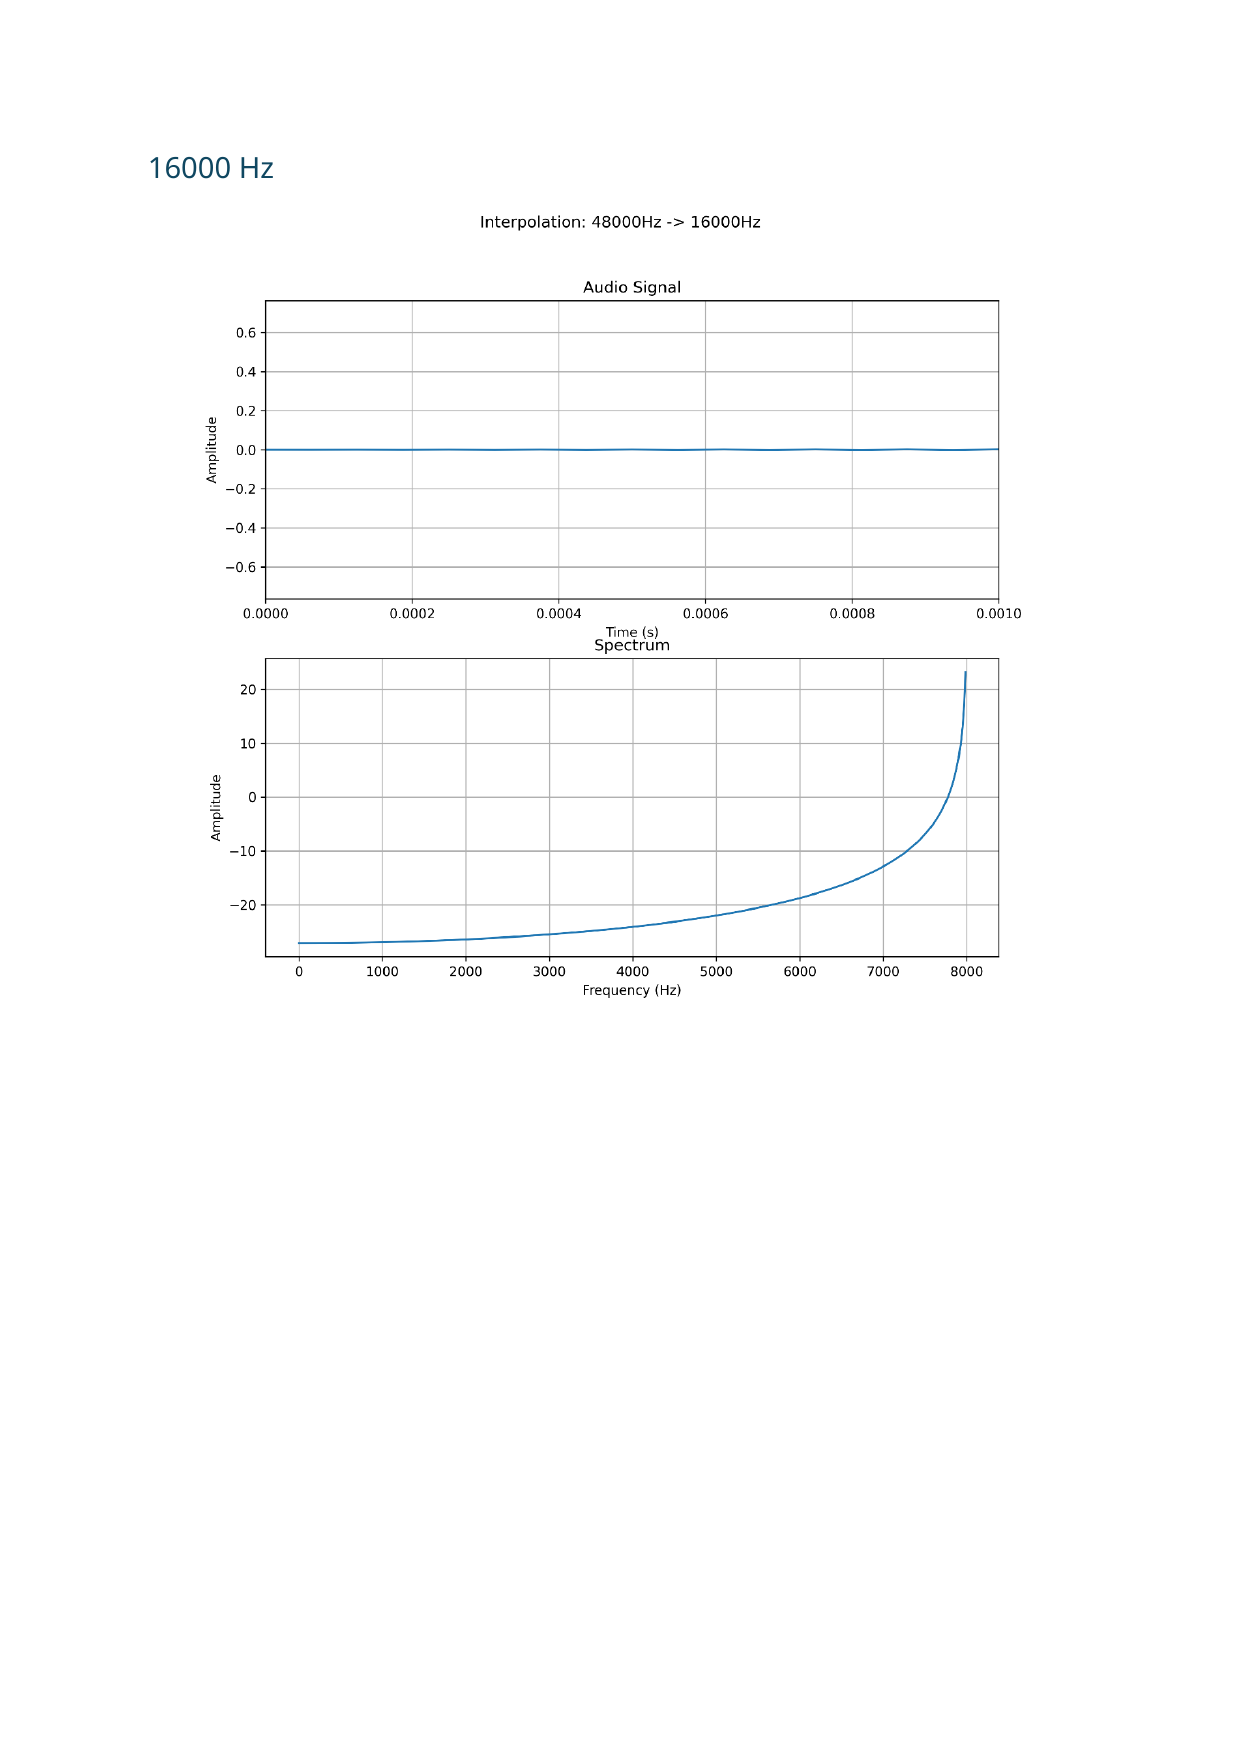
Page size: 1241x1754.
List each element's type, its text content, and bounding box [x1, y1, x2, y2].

subtitle 16000 Hz [148, 148, 1093, 187]
picture [147, 198, 1093, 1050]
